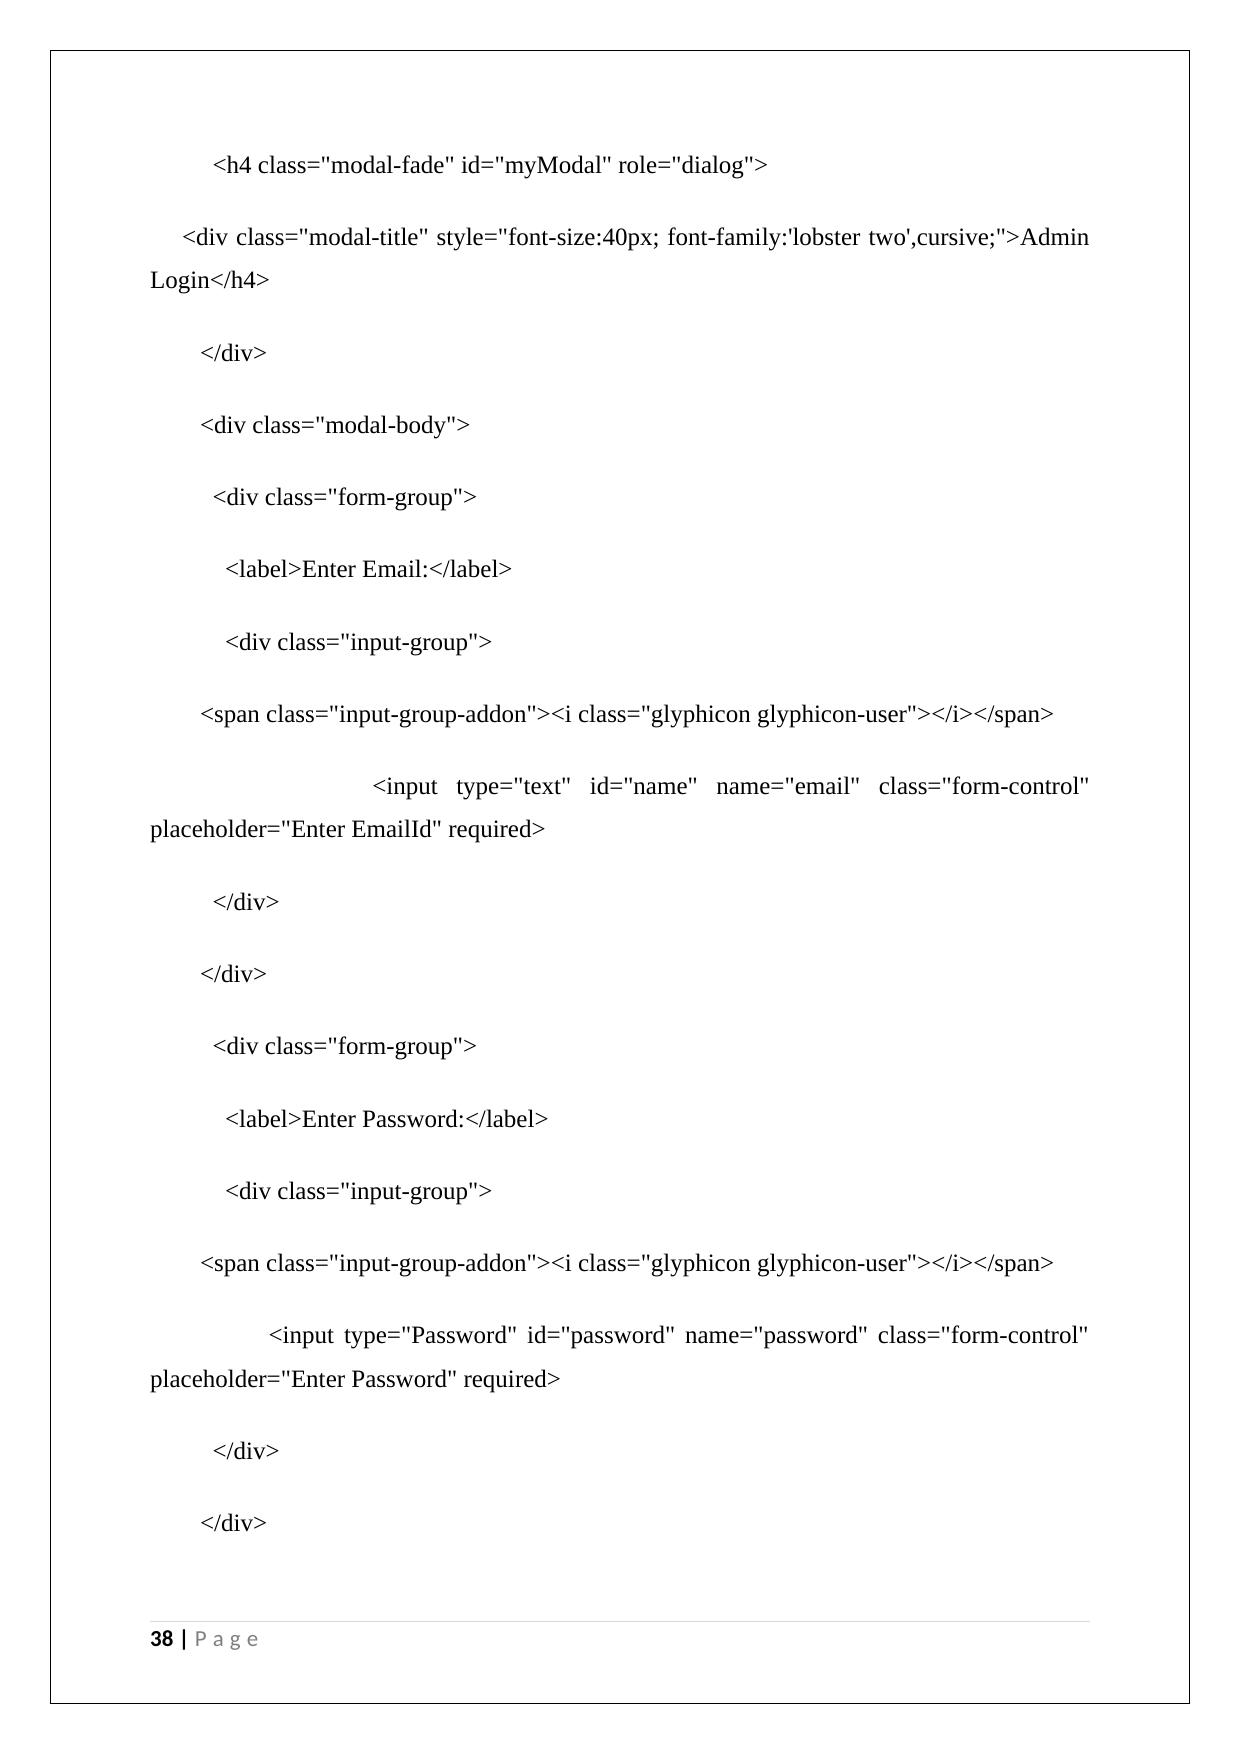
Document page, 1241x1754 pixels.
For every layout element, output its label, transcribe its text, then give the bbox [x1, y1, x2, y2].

text <input type="Password" id="password" name="password" class="form-control" placeholder="Enter Password" required> [150, 1321, 1090, 1392]
text <div class="input-group"> [150, 1176, 1090, 1205]
text <div class="modal-body"> [150, 410, 1090, 439]
text <div class="modal-title" style="font-size:40px; font-family:'lobster two',cursive;">Admin Login</h4> [150, 222, 1090, 294]
text </div> [150, 1508, 1090, 1537]
text <div class="input-group"> [150, 627, 1090, 656]
text <span class="input-group-addon"><i class="glyphicon glyphicon-user"></i></span> [150, 699, 1090, 728]
text </div> [150, 887, 1090, 916]
text <label>Enter Password:</label> [150, 1104, 1090, 1132]
text <input type="text" id="name" name="email" class="form-control" placeholder="Enter EmailId" required> [150, 771, 1090, 843]
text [150, 1248, 1090, 1277]
text <h4 class="modal-fade" id="myModal" role="dialog"> [150, 150, 1090, 179]
text <label>Enter Email:</label> [150, 554, 1090, 583]
text </div> [150, 1436, 1090, 1465]
text </div> [150, 338, 1090, 366]
text </div> [150, 959, 1090, 988]
text <div class="form-group"> [150, 1031, 1090, 1060]
text <div class="form-group"> [150, 482, 1090, 511]
